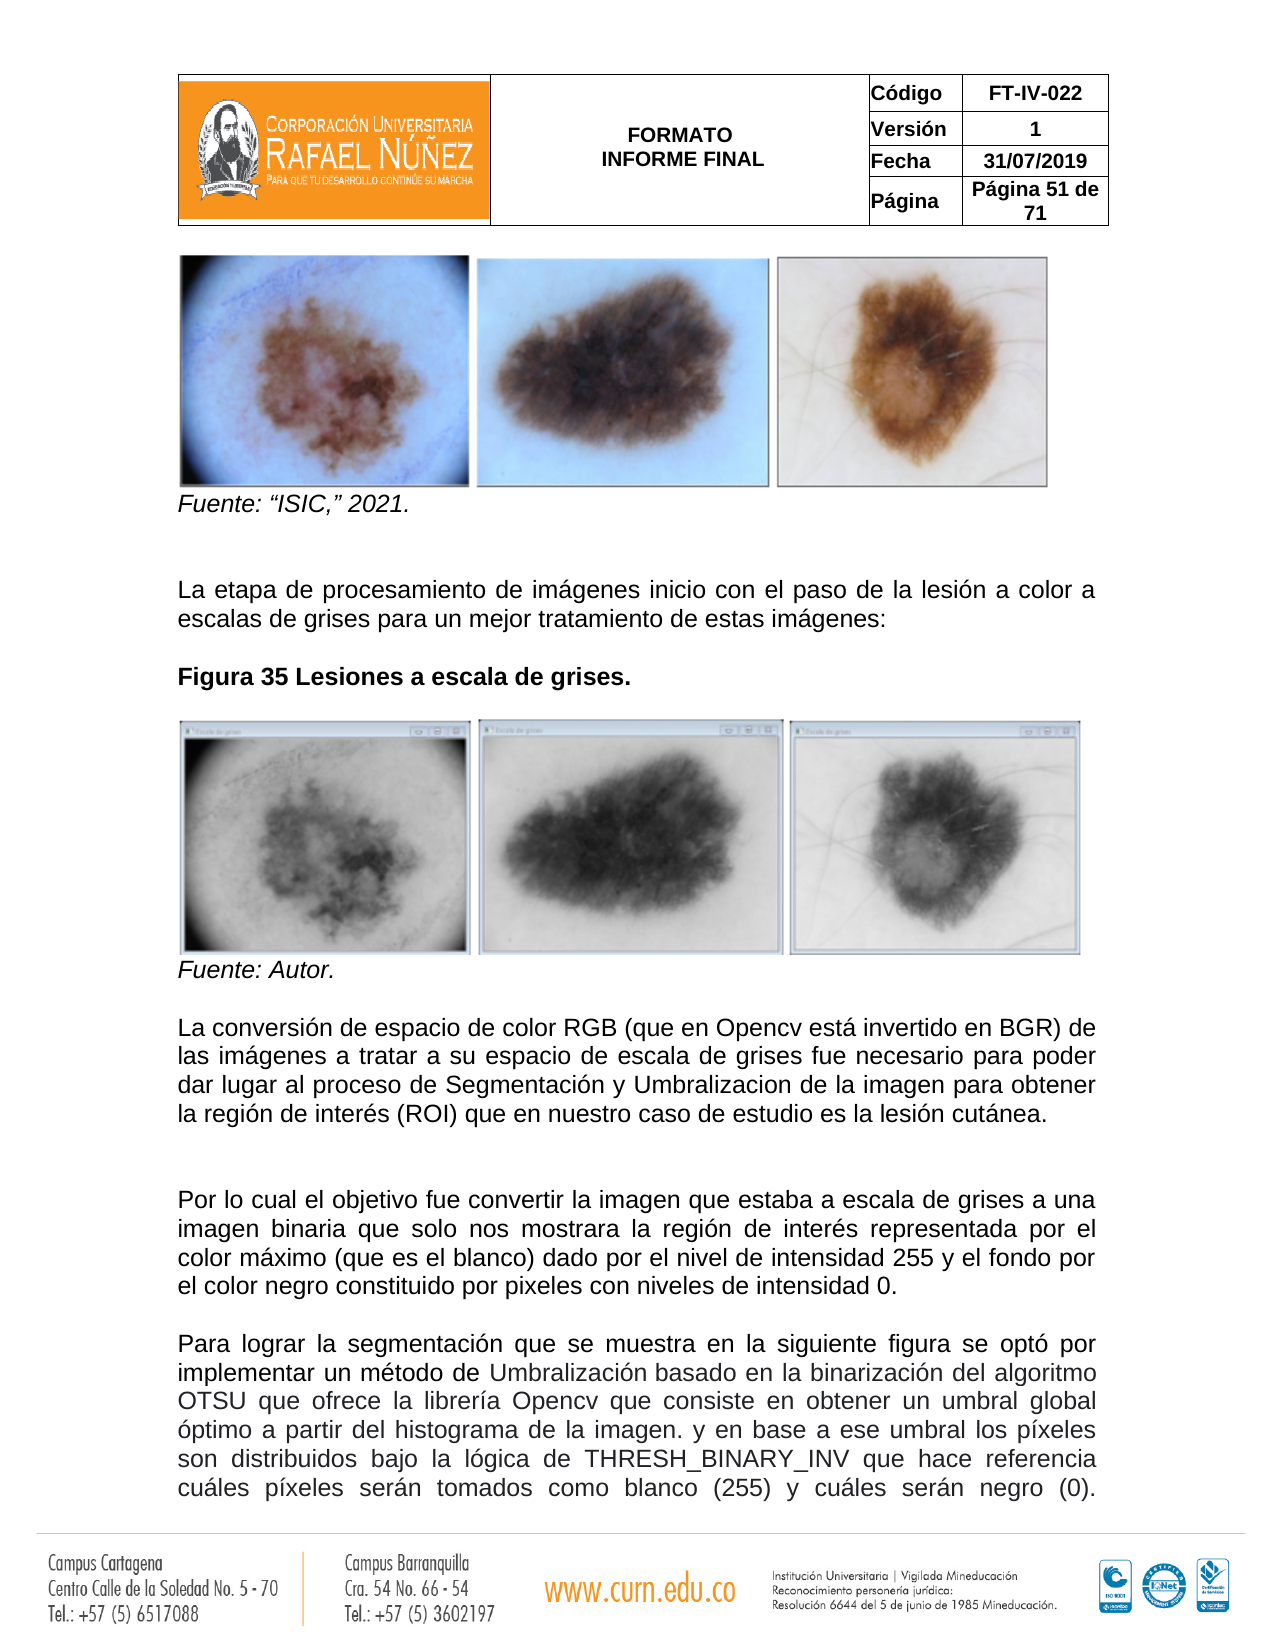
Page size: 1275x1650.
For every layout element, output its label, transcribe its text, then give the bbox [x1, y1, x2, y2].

list La conversión de espacio de color RGB (que en Opencv está invertido en BGR) de las imágenes a tratar a su espacio de escala de grises fue necesario para poder dar lugar al proceso de Segmentación y Umbralizacion de la imagen para obtener la región de interés (ROI) que en nuestro caso de estudio es la lesión cutánea. [177, 1012, 1098, 1127]
picture [0, 1514, 1275, 1644]
list Fuente: “ISIC,” 2021. [177, 489, 1098, 518]
picture [178, 81, 490, 219]
list Figura 35 Lesiones a escala de grises. [177, 662, 1098, 690]
list Por lo cual el objetivo fue convertir la imagen que estaba a escala de grises a una imagen binaria que solo nos mostrara la región de interés representada por el color máximo (que es el blanco) dado por el nivel de intensidad 255 y el fondo por el color negro constituido por pixeles con niveles de intensidad 0. [177, 1185, 1098, 1300]
list La etapa de procesamiento de imágenes inicio con el paso de la lesión a color a escalas de grises para un mejor tratamiento de estas imágenes: [177, 575, 1098, 633]
list Fuente: Autor. [177, 955, 1098, 984]
